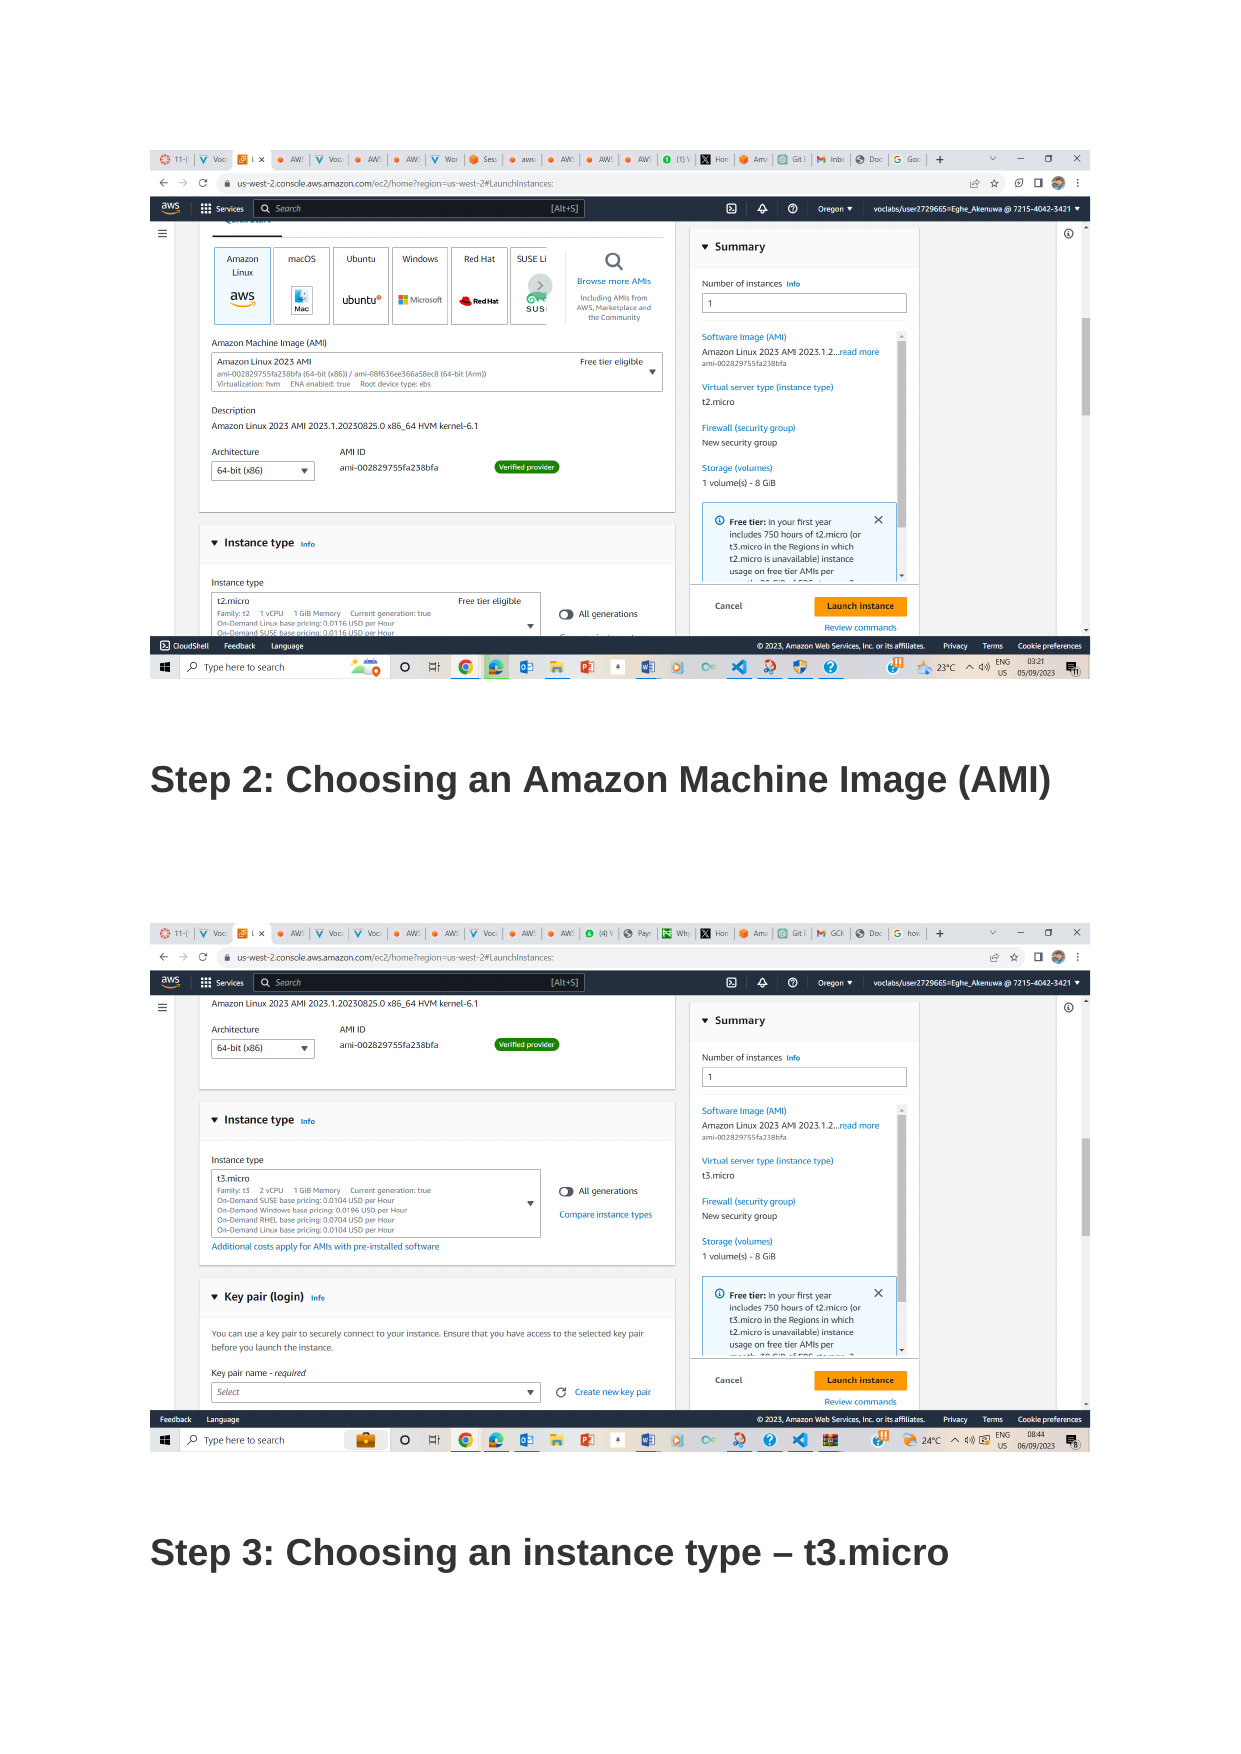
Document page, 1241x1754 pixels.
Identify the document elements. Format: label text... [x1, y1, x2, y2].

picture [150, 150, 1091, 679]
text Step 2: Choosing an Amazon Machine Image (AMI) [150, 757, 1090, 800]
subtitle Step 3: Choosing an instance type – t3.micro [150, 1530, 1090, 1573]
picture [150, 923, 1091, 1452]
